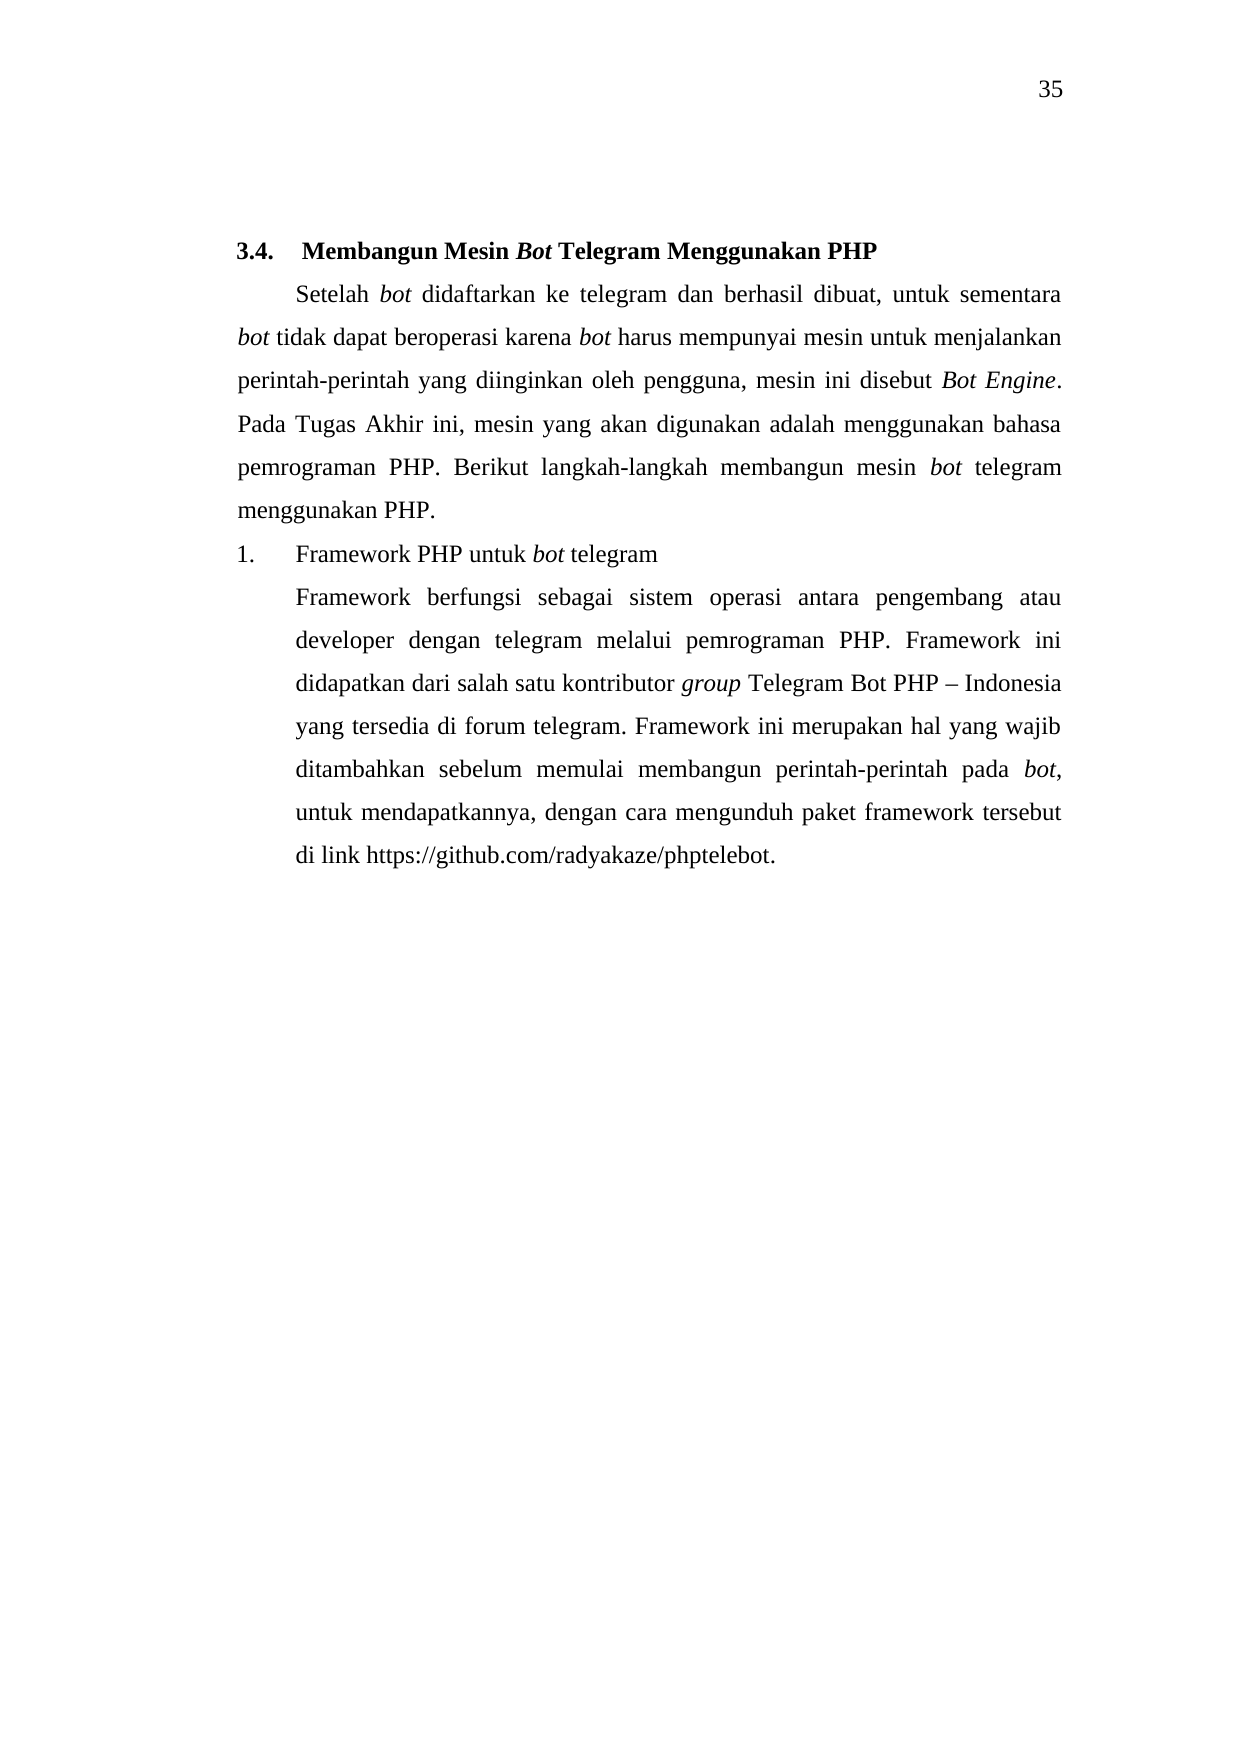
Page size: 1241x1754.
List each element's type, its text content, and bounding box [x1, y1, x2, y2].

subtitle Membangun Mesin Bot Telegram Menggunakan PHP [236, 236, 1062, 265]
list Framework berfungsi sebagai sistem operasi antara pengembang atau developer dengan telegram melalui pemrograman PHP. Framework ini didapatkan dari salah satu kontributor group Telegram Bot PHP – Indonesia yang tersedia di forum telegram. Framework ini merupakan hal yang wajib ditambahkan sebelum memulai membangun perintah-perintah pada bot, untuk mendapatkannya, dengan cara mengunduh paket framework tersebut di link https://github.com/radyakaze/phptelebot. [295, 582, 1062, 869]
text Setelah bot didaftarkan ke telegram dan berhasil dibuat, untuk sementara bot tidak dapat beroperasi karena bot harus mempunyai mesin untuk menjalankan perintah-perintah yang diinginkan oleh pengguna, mesin ini disebut Bot Engine. Pada Tugas Akhir ini, mesin yang akan digunakan adalah menggunakan bahasa pemrograman PHP. Berikut langkah-langkah membangun mesin bot telegram menggunakan PHP. [237, 279, 1062, 524]
list Framework PHP untuk bot telegram [236, 539, 1062, 567]
